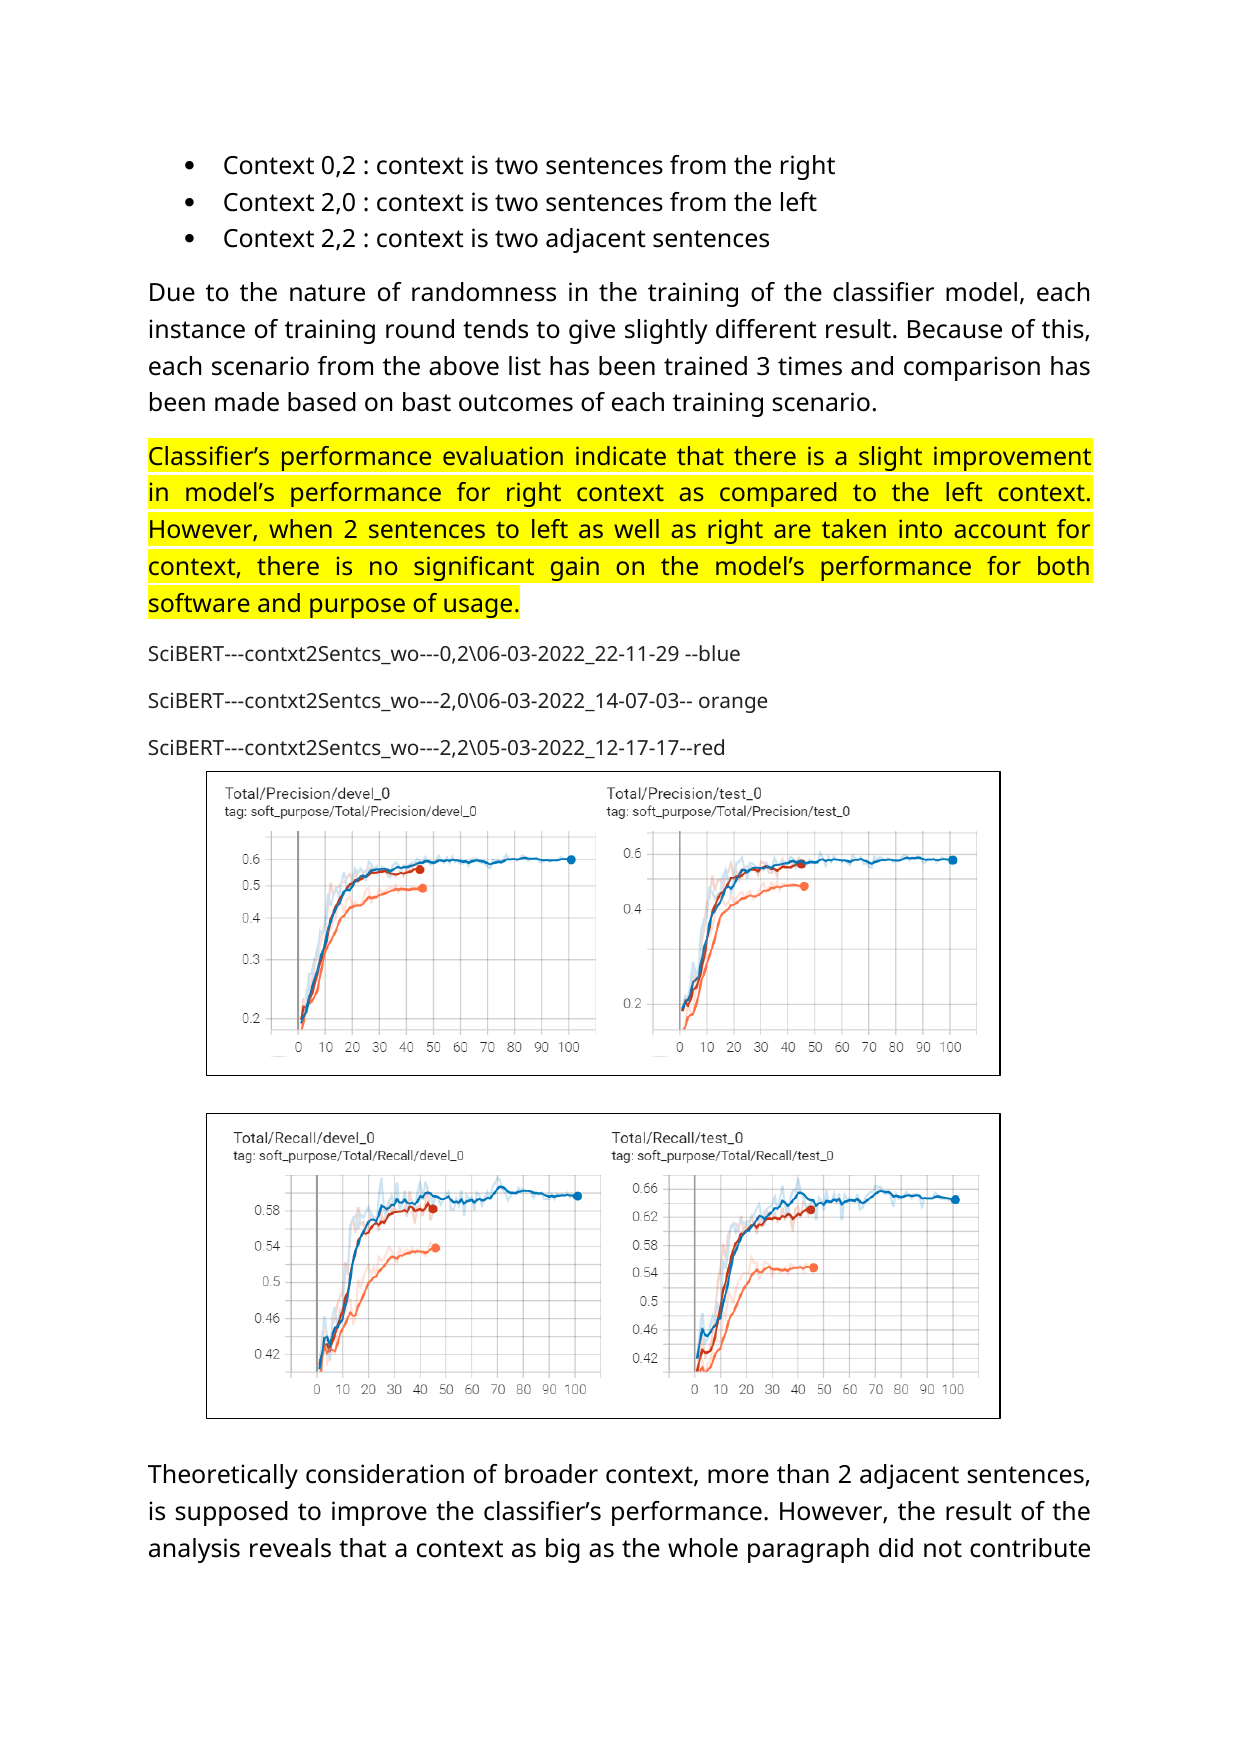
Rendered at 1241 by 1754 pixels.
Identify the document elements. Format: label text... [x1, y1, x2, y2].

text Due to the nature of randomness in the training of the classifier model, each instance of training round tends to give slightly different result. Because of this, each scenario from the above list has been trained 3 times and comparison has been made based on bast outcomes of each training scenario. [148, 274, 1093, 419]
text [148, 1457, 1093, 1564]
list Context 2,2 : context is two adjacent sentences [185, 221, 1093, 255]
picture [221, 1121, 984, 1402]
text SciBERT---contxt2Sentcs_wo---2,2\05-03-2022_12-17-17--red [148, 733, 1093, 762]
list Context 0,2 : context is two sentences from the right [185, 148, 1093, 182]
text SciBERT---contxt2Sentcs_wo---2,0\06-03-2022_14-07-03-- orange [148, 686, 1093, 714]
text SciBERT---contxt2Sentcs_wo---0,2\06-03-2022_22-11-29 --blue [148, 639, 1093, 667]
list Context 2,0 : context is two sentences from the left [185, 184, 1093, 218]
picture [221, 779, 984, 1057]
text Classifier’s performance evaluation indicate that there is a slight improvement in model’s performance for right context as compared to the left context. However, when 2 sentences to left as well as right are taken into account for context, there is no significant gain on the model’s performance for both software and purpose of usage. [148, 583, 1093, 619]
